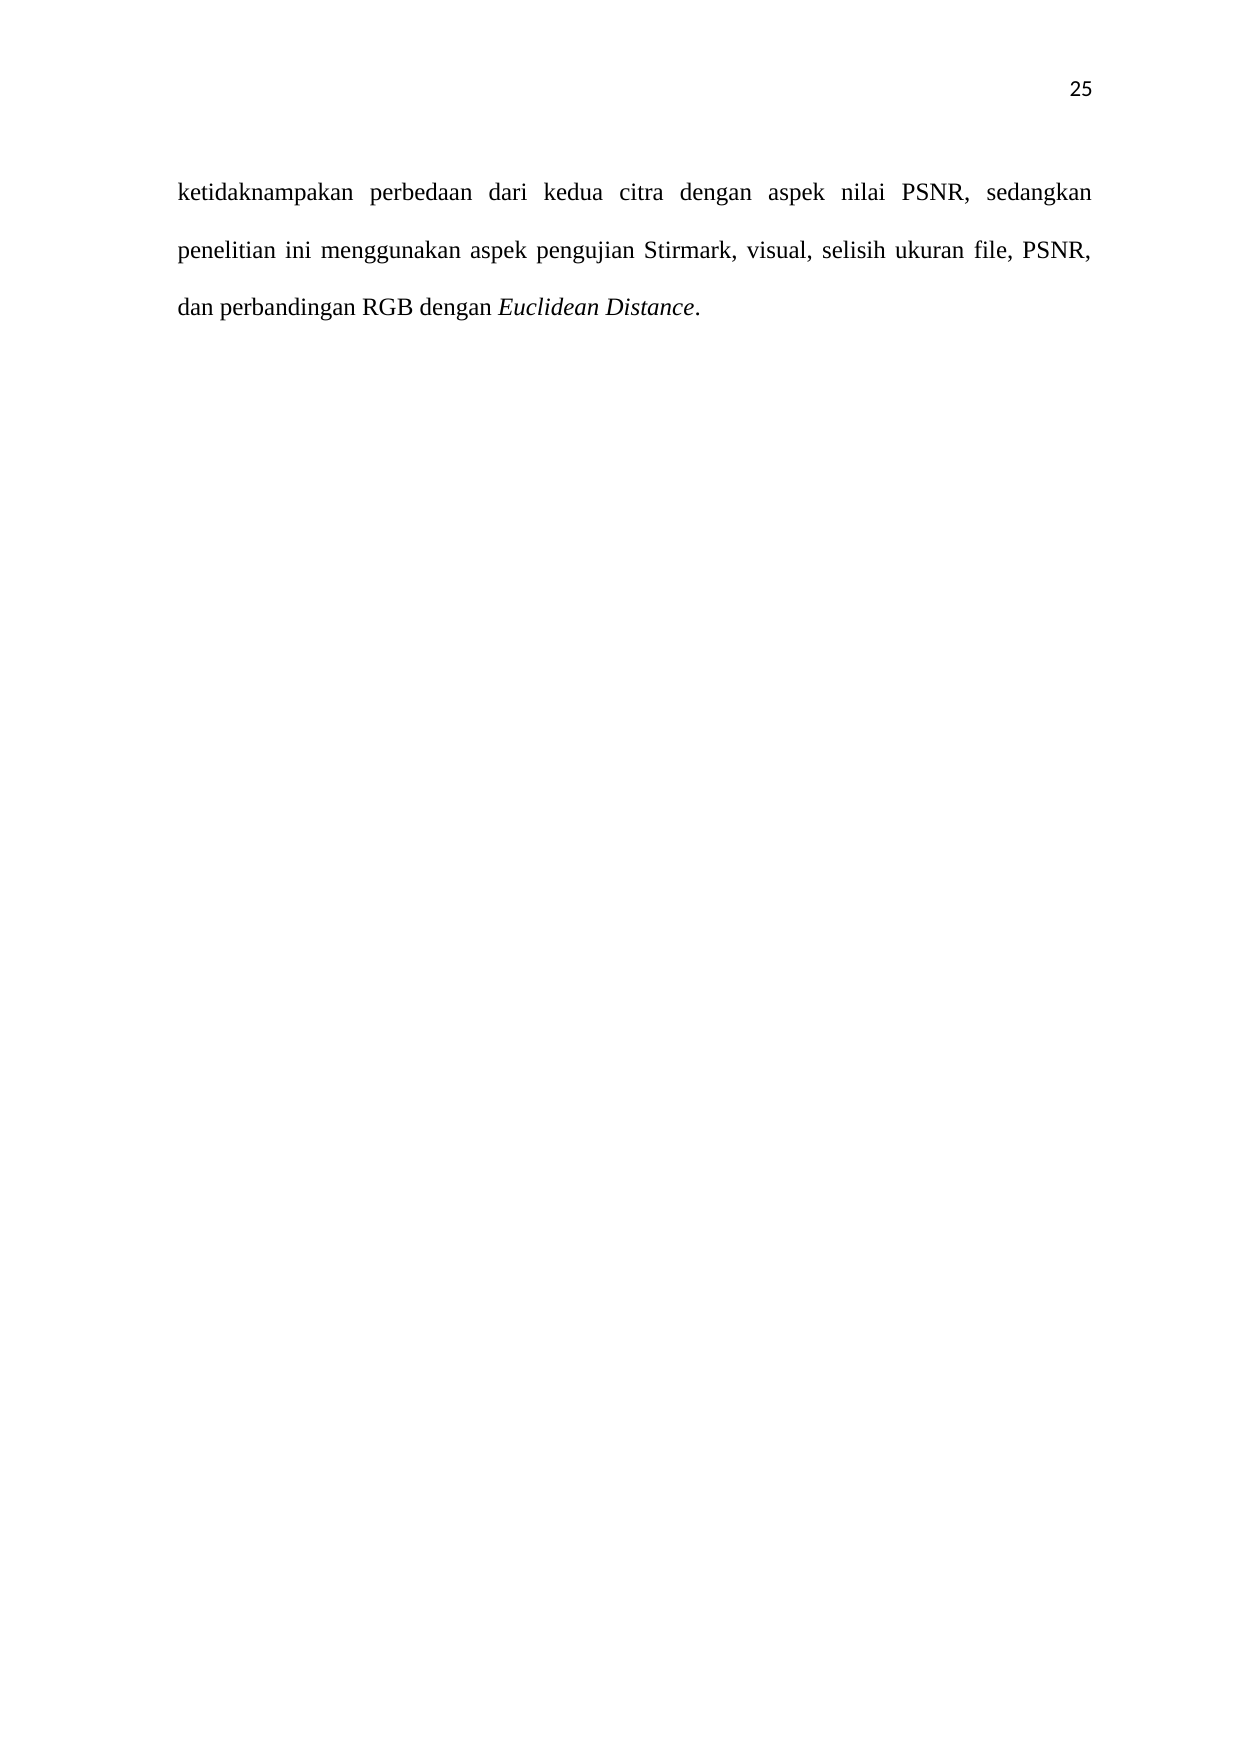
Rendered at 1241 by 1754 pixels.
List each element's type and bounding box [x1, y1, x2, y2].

text [177, 177, 1092, 321]
